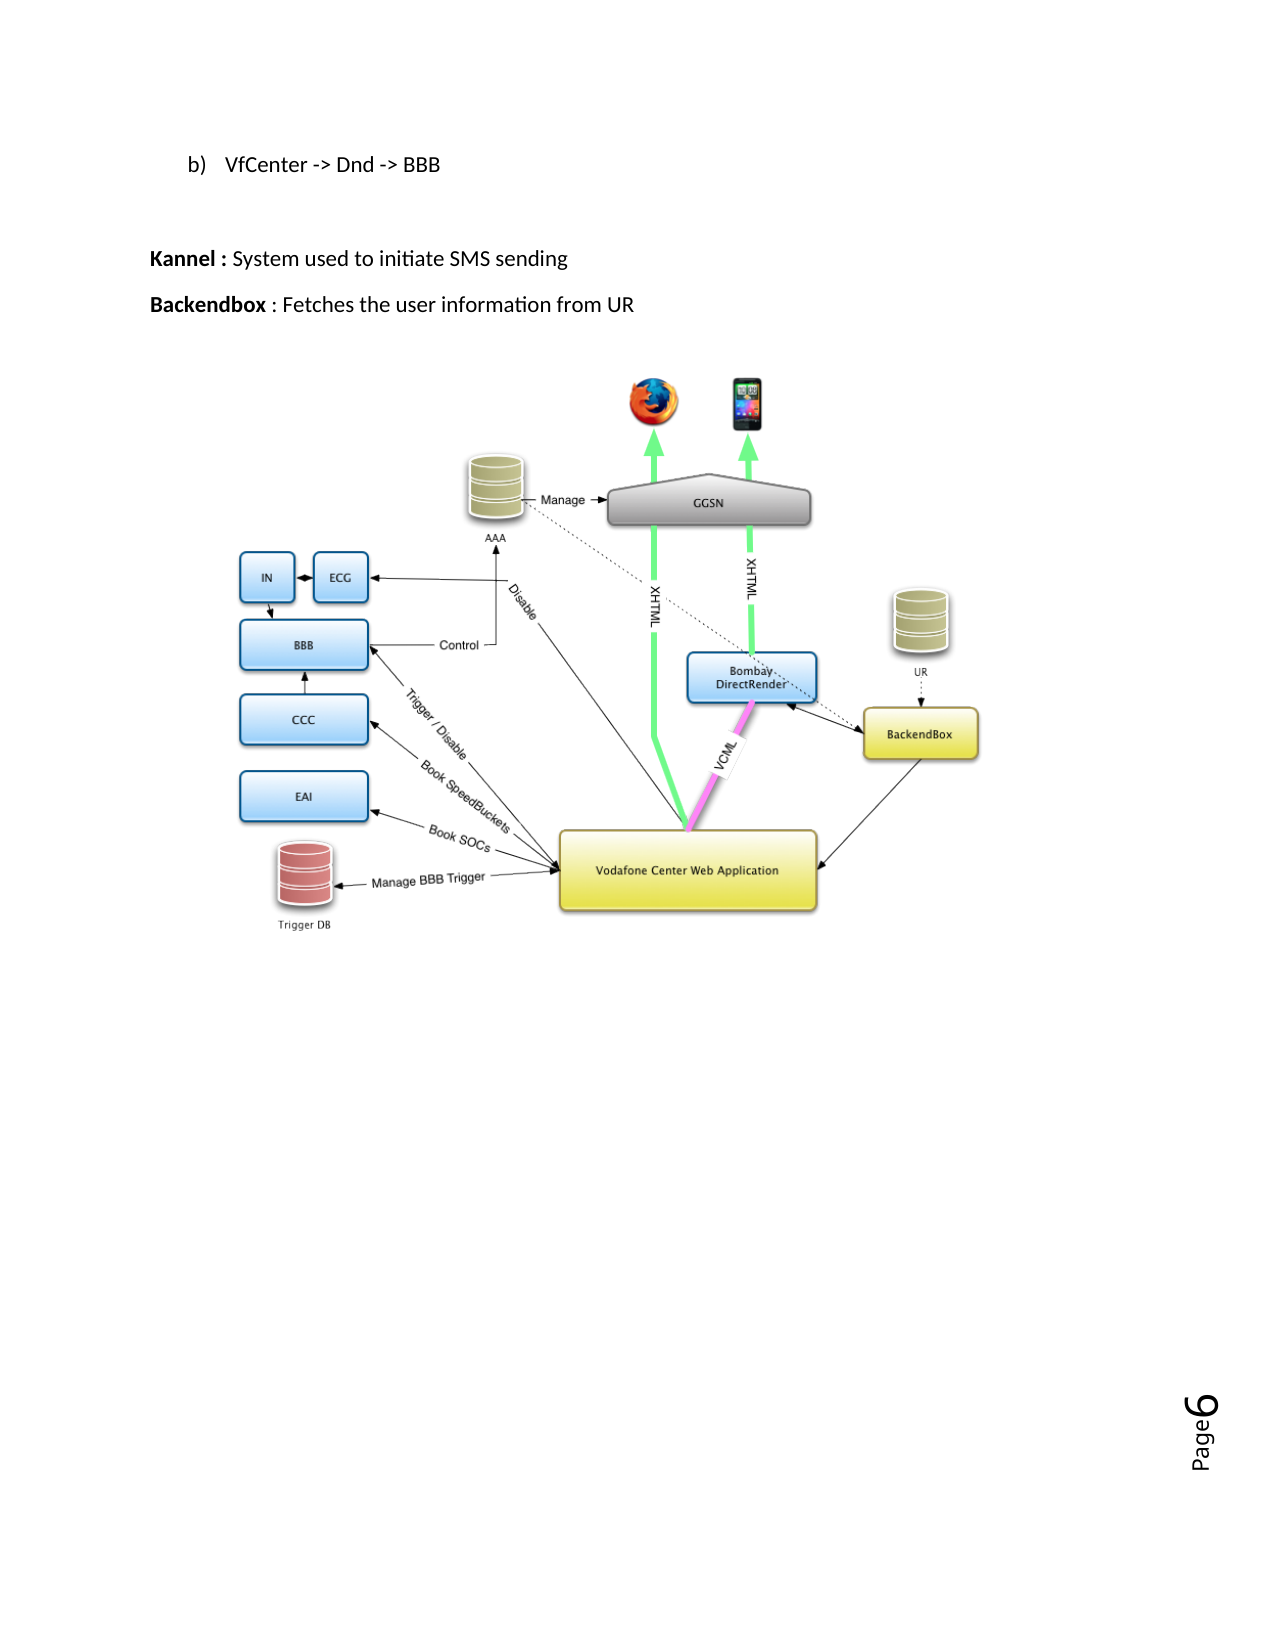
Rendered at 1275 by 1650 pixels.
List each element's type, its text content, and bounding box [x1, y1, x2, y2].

picture [225, 367, 992, 941]
list VfCenter -> Dnd -> BBB [187, 150, 1125, 178]
text Kannel : System used to initiate SMS sending [150, 244, 1125, 272]
text Backendbox : Fetches the user information from UR [150, 291, 1125, 319]
